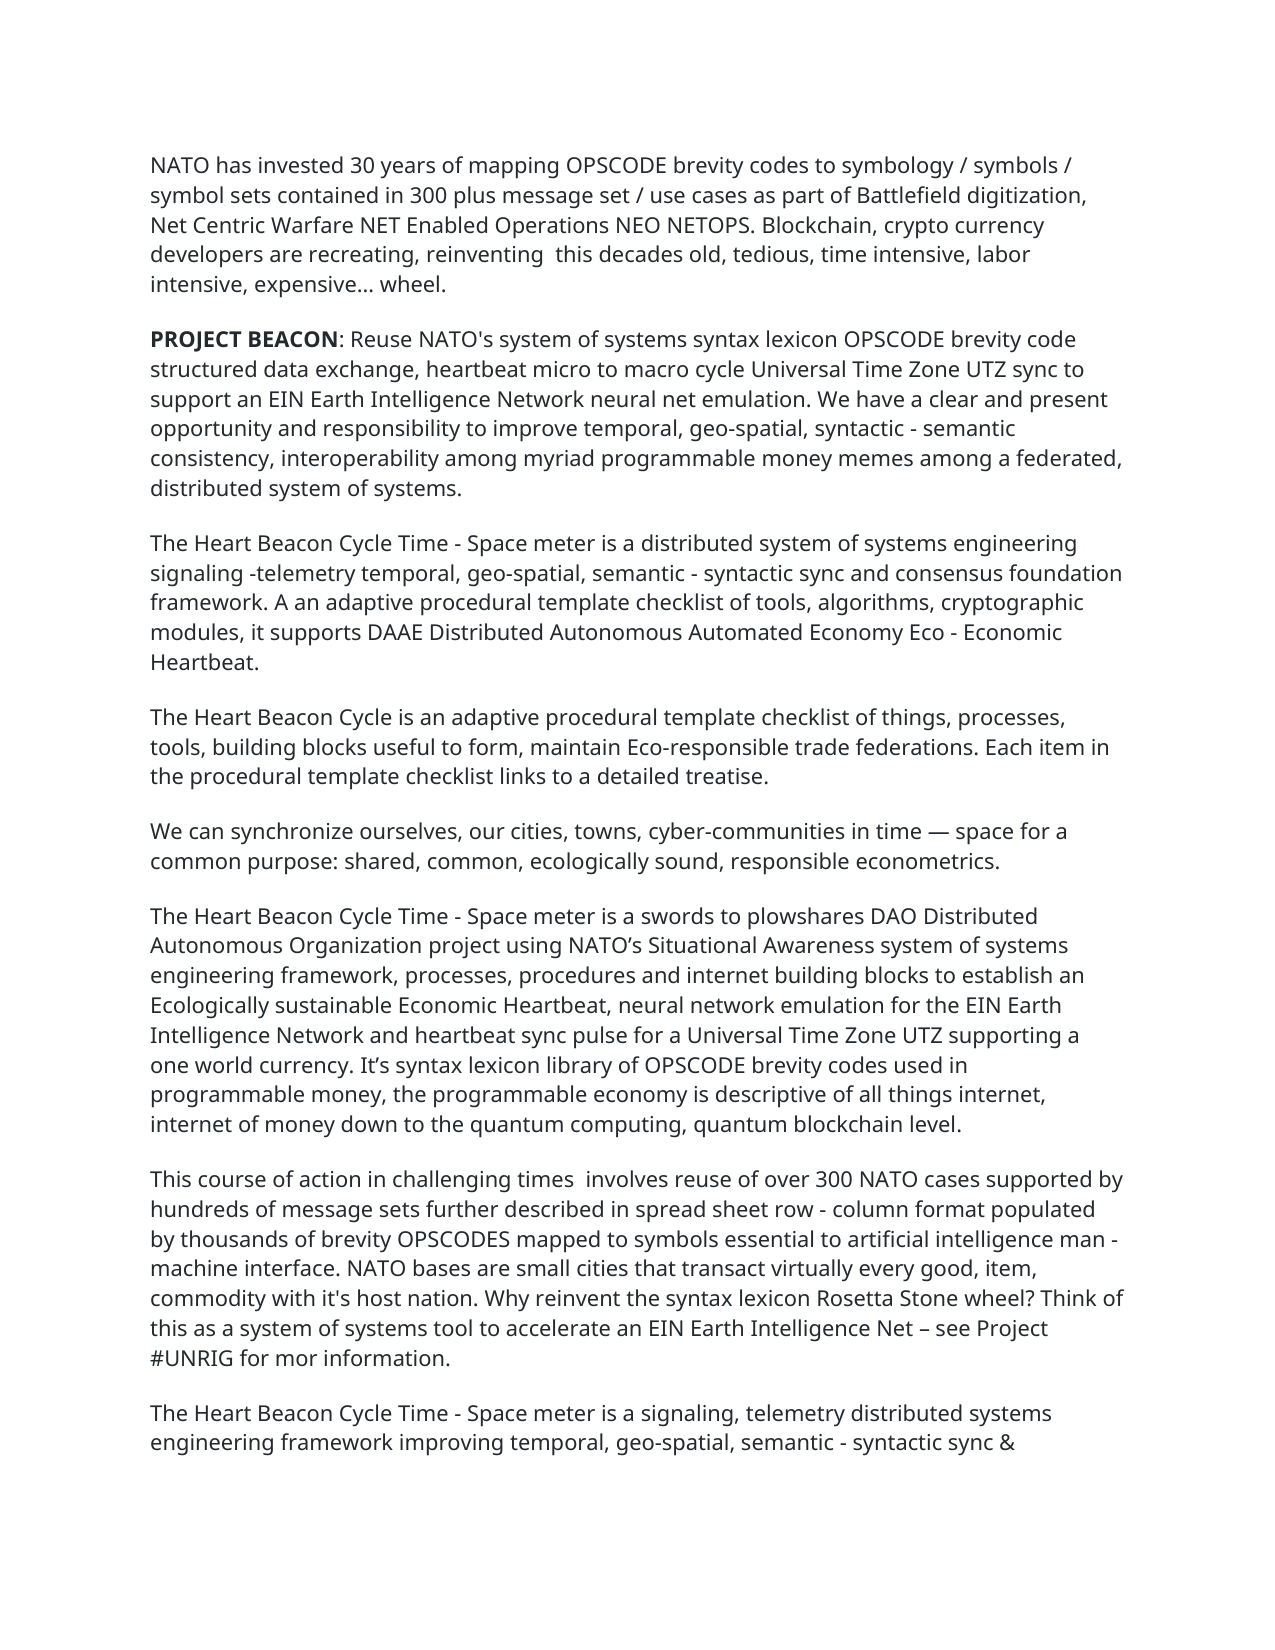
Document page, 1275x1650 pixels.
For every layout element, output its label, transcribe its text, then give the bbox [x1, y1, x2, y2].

text The Heart Beacon Cycle is an adaptive procedural template checklist of things, processes, tools, building blocks useful to form, maintain Eco-responsible trade federations. Each item in the procedural template checklist links to a detailed treatise. [150, 702, 1125, 791]
text The Heart Beacon Cycle Time - Space meter is a distributed system of systems engineering signaling -telemetry temporal, geo-spatial, semantic - syntactic sync and consensus foundation framework. A an adaptive procedural template checklist of tools, algorithms, cryptographic modules, it supports DAAE Distributed Autonomous Automated Economy Eco - Economic Heartbeat. [150, 528, 1125, 677]
text The Heart Beacon Cycle Time - Space meter is a swords to plowshares DAO Distributed Autonomous Organization project using NATO’s Situational Awareness system of systems engineering framework, processes, procedures and internet building blocks to establish an Ecologically sustainable Economic Heartbeat, neural network emulation for the EIN Earth Intelligence Network and heartbeat sync pulse for a Universal Time Zone UTZ supporting a one world currency. It’s syntax lexicon library of OPSCODE brevity codes used in programmable money, the programmable economy is descriptive of all things internet, internet of money down to the quantum computing, quantum blockchain level. [150, 901, 1125, 1139]
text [150, 1397, 1125, 1457]
text This course of action in challenging times involves reuse of over 300 NATO cases supported by hundreds of message sets further described in spread sheet row - column format populated by thousands of brevity OPSCODES mapped to symbols essential to artificial intelligence man - machine interface. NATO bases are small cities that transact virtually every good, item, commodity with it's host nation. Why reinvent the syntax lexicon Rosetta Stone wheel? Think of this as a system of systems tool to accelerate an EIN Earth Intelligence Net – see Project #UNRIG for mor information. [150, 1164, 1125, 1372]
text PROJECT BEACON: Reuse NATO's system of systems syntax lexicon OPSCODE brevity code structured data exchange, heartbeat micro to macro cycle Universal Time Zone UTZ sync to support an EIN Earth Intelligence Network neural net emulation. We have a clear and present opportunity and responsibility to improve temporal, geo-spatial, syntactic - semantic consistency, interoperability among myriad programmable money memes among a federated, distributed system of systems. [150, 324, 1125, 503]
text We can synchronize ourselves, our cities, towns, cyber-communities in time — space for a common purpose: shared, common, ecologically sound, responsible econometrics. [150, 816, 1125, 876]
text NATO has invested 30 years of mapping OPSCODE brevity codes to symbology / symbols / symbol sets contained in 300 plus message set / use cases as part of Battlefield digitization, Net Centric Warfare NET Enabled Operations NEO NETOPS. Blockchain, crypto currency developers are recreating, reinventing this decades old, tedious, time intensive, labor intensive, expensive… wheel. [150, 150, 1125, 299]
